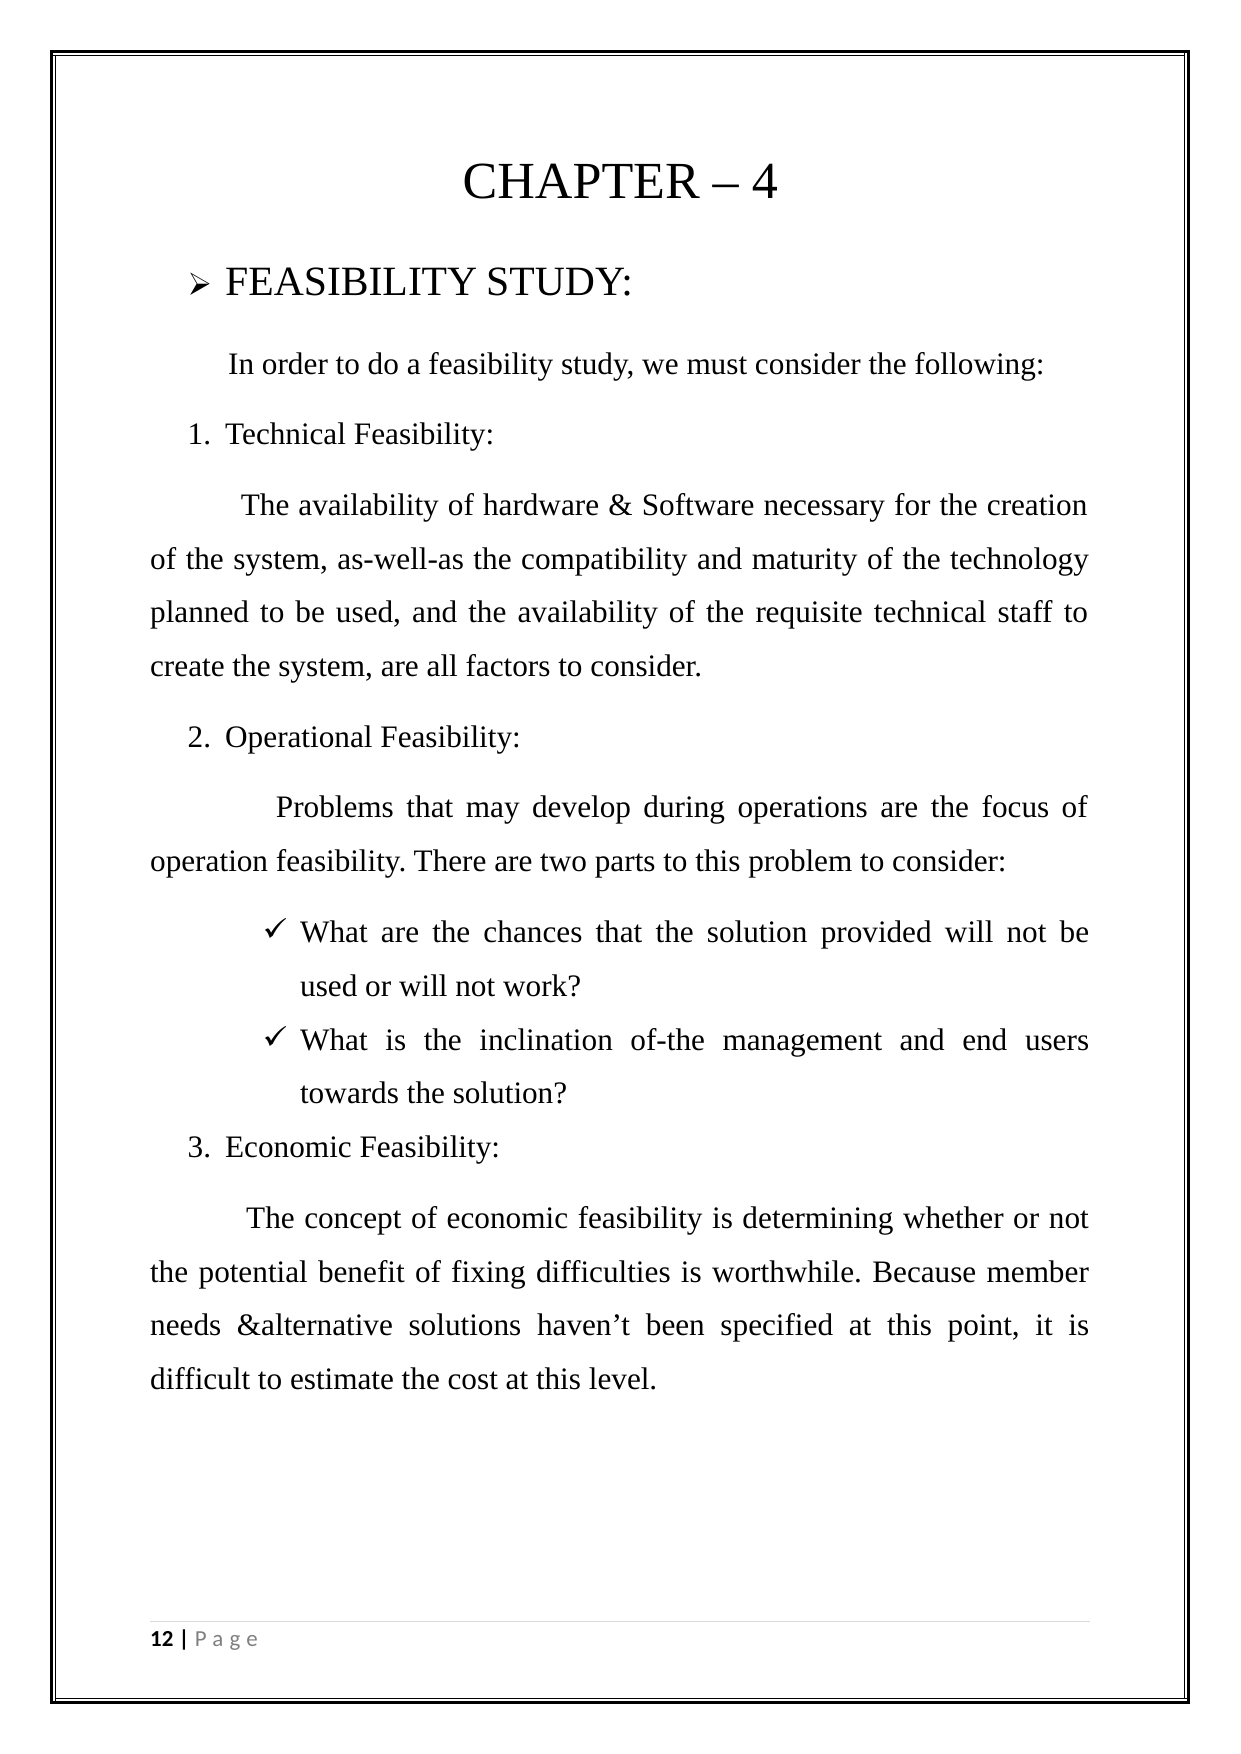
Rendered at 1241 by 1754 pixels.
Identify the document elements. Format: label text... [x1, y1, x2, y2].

text The availability of hardware & Software necessary for the creation of the system, as-well-as the compatibility and maturity of the technology planned to be used, and the availability of the requisite technical staff to create the system, are all factors to consider. [150, 486, 1090, 683]
text The concept of economic feasibility is determining whether or not the potential benefit of fixing difficulties is worthwhile. Because member needs &alternative solutions haven’t been specified at this point, it is difficult to estimate the cost at this level. [150, 1199, 1090, 1396]
list FEASIBILITY STUDY: [187, 256, 1090, 304]
list What is the inclination of-the management and end users towards the solution? [262, 1021, 1090, 1111]
list Economic Feasibility: [187, 1128, 1090, 1164]
text In order to do a feasibility study, we must consider the following: [150, 345, 1090, 381]
list What are the chances that the solution provided will not be used or will not work? [262, 913, 1090, 1003]
text Problems that may develop during operations are the focus of operation feasibility. There are two parts to this problem to consider: [150, 789, 1090, 878]
list Technical Feasibility: [187, 416, 1090, 451]
text CHAPTER – 4 [150, 150, 1090, 210]
list Operational Feasibility: [187, 718, 1090, 754]
